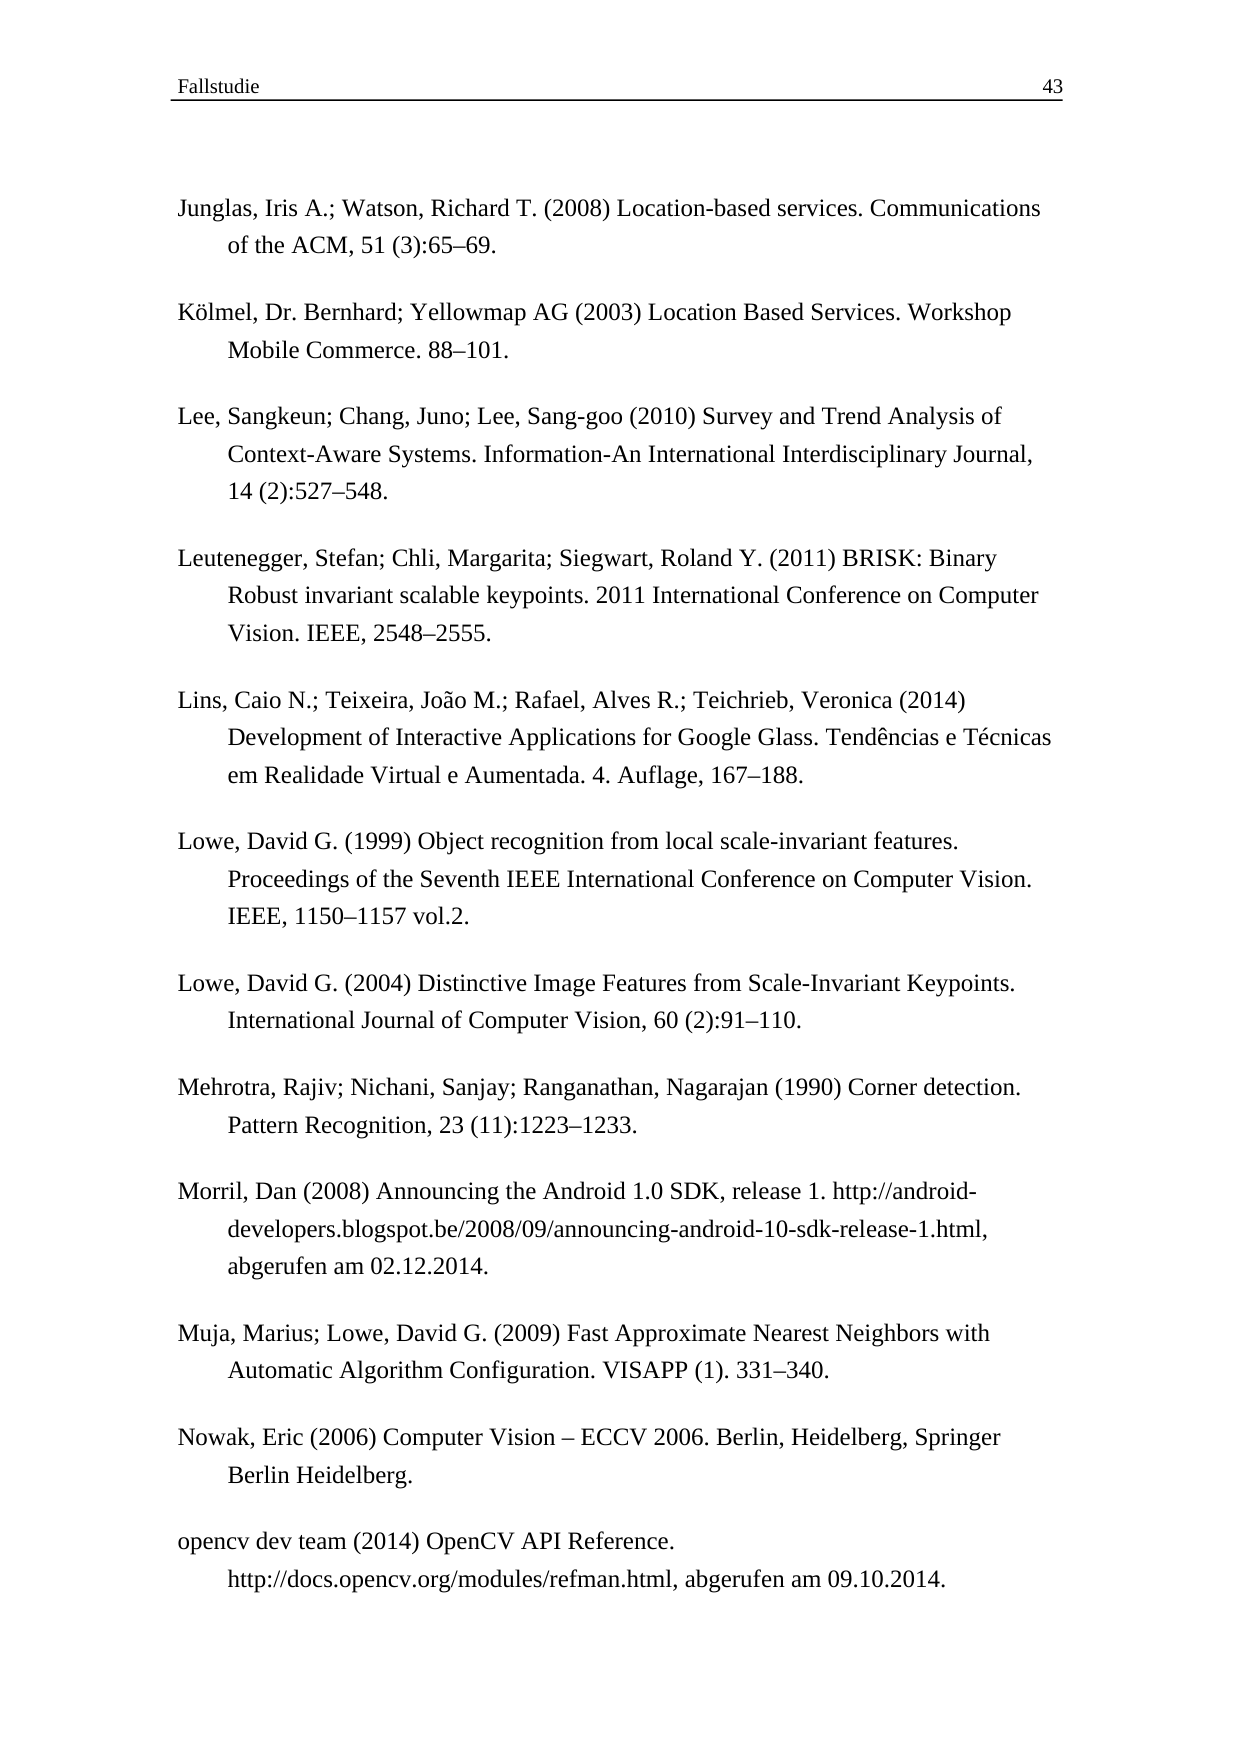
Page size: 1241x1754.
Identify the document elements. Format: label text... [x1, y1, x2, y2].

text Mehrotra, Rajiv; Nichani, Sanjay; Ranganathan, Nagarajan (1990) Corner detection. Pattern Recognition, 23 (11):1223–1233. [177, 1063, 1063, 1138]
text Lee, Sangkeun; Chang, Juno; Lee, Sang-goo (2010) Survey and Trend Analysis of Context-Aware Systems. Information-An International Interdisciplinary Journal, 14 (2):527–548. [177, 393, 1063, 505]
text opencv dev team (2014) OpenCV API Reference. http://docs.opencv.org/modules/refman.html, abgerufen am 09.10.2014. [177, 1518, 1063, 1593]
text Leutenegger, Stefan; Chli, Margarita; Siegwart, Roland Y. (2011) BRISK: Binary Robust invariant scalable keypoints. 2011 International Conference on Computer Vision. IEEE, 2548–2555. [177, 534, 1063, 647]
text Morril, Dan (2008) Announcing the Android 1.0 SDK, release 1. http://android-developers.blogspot.be/2008/09/announcing-android-10-sdk-release-1.html, abgerufen am 02.12.2014. [177, 1168, 1063, 1280]
text Junglas, Iris A.; Watson, Richard T. (2008) Location-based services. Communications of the ACM, 51 (3):65–69. [177, 184, 1063, 259]
text Muja, Marius; Lowe, David G. (2009) Fast Approximate Nearest Neighbors with Automatic Algorithm Configuration. VISAPP (1). 331–340. [177, 1309, 1063, 1384]
text Kölmel, Dr. Bernhard; Yellowmap AG (2003) Location Based Services. Workshop Mobile Commerce. 88–101. [177, 288, 1063, 363]
text Lowe, David G. (1999) Object recognition from local scale-invariant features. Proceedings of the Seventh IEEE International Conference on Computer Vision. IEEE, 1150–1157 vol.2. [177, 818, 1063, 930]
text Lowe, David G. (2004) Distinctive Image Features from Scale-Invariant Keypoints. International Journal of Computer Vision, 60 (2):91–110. [177, 959, 1063, 1034]
text Nowak, Eric (2006) Computer Vision – ECCV 2006. Berlin, Heidelberg, Springer Berlin Heidelberg. [177, 1413, 1063, 1488]
text Lins, Caio N.; Teixeira, João M.; Rafael, Alves R.; Teichrieb, Veronica (2014) Development of Interactive Applications for Google Glass. Tendências e Técnicas em Realidade Virtual e Aumentada. 4. Auflage, 167–188. [177, 676, 1063, 788]
